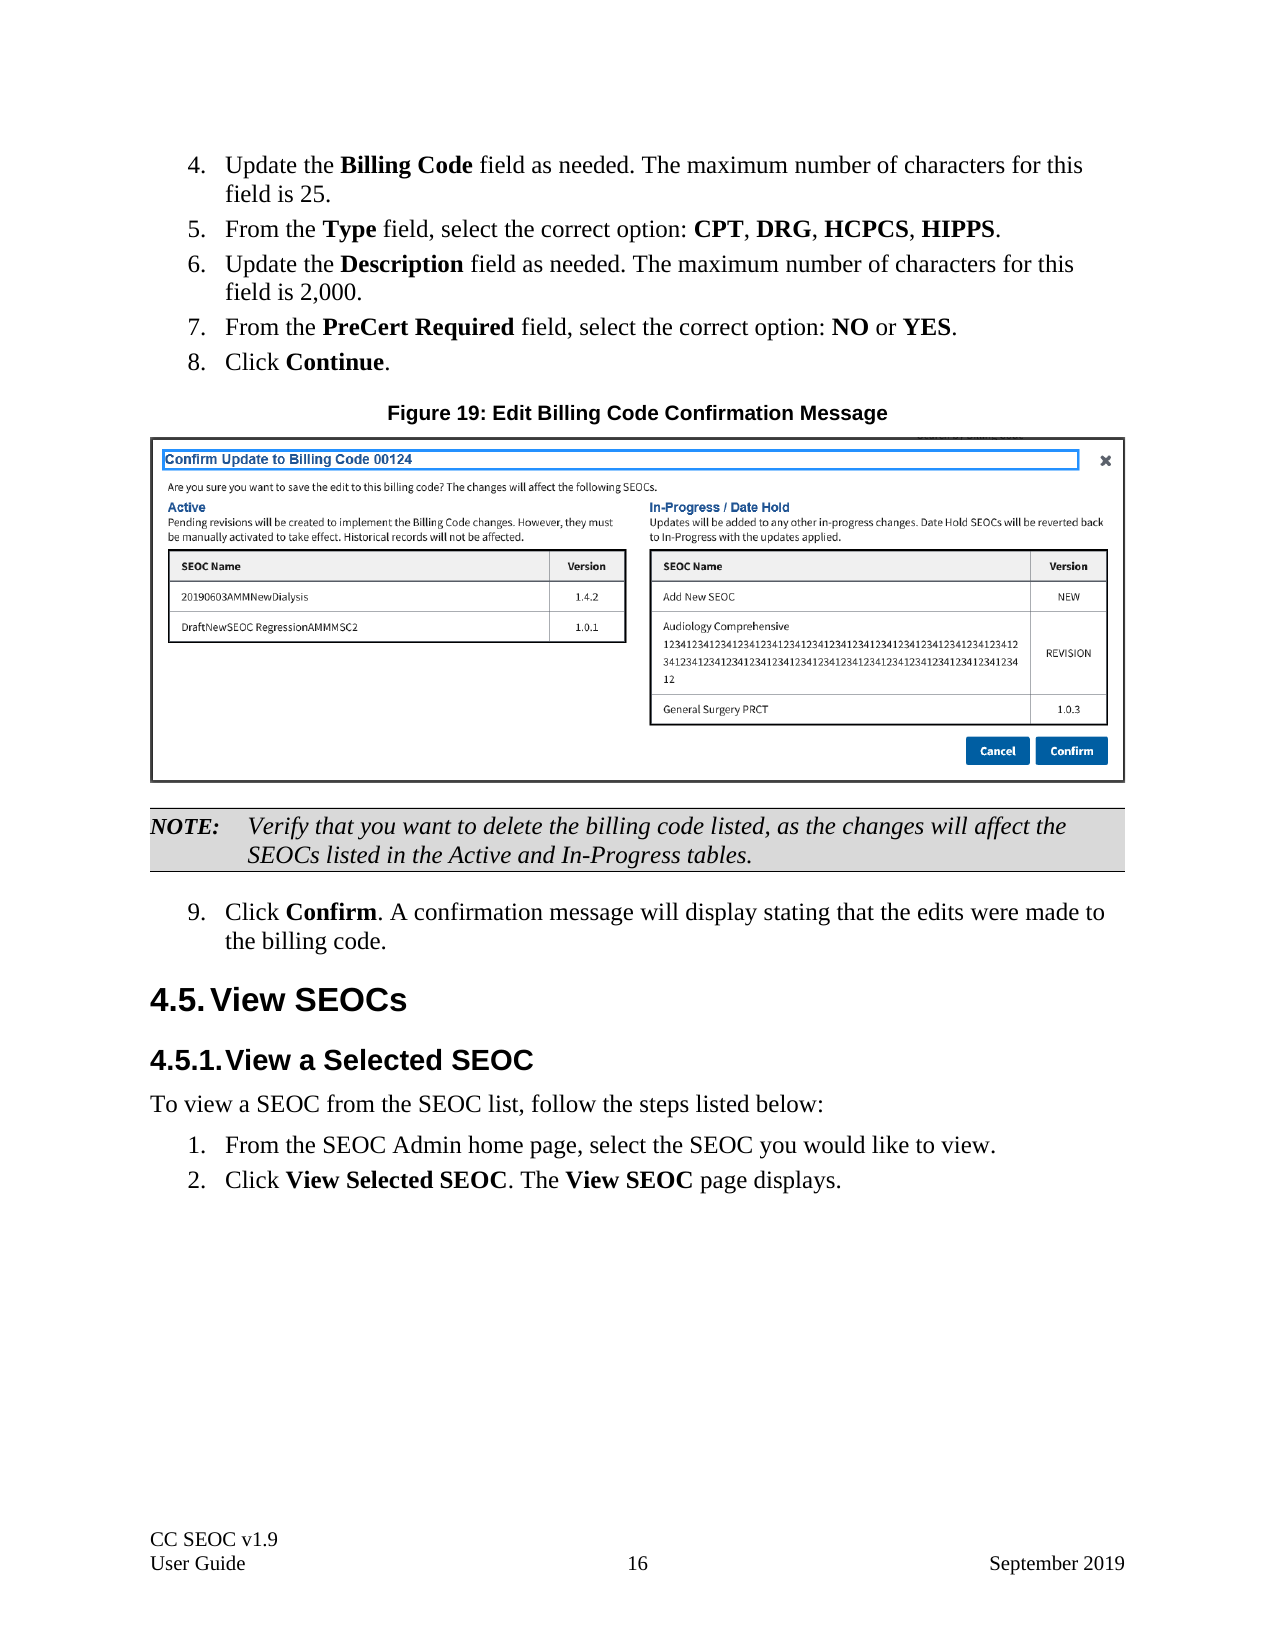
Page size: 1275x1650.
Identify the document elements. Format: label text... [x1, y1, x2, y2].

subtitle View SEOCs [150, 980, 1125, 1018]
list Update the Description field as needed. The maximum number of characters for this field is 2,000. [187, 249, 1125, 306]
list Update the Billing Code field as needed. The maximum number of characters for this field is 25. [187, 150, 1125, 207]
list From the SEOC Admin home page, select the SEOC you would like to view. [187, 1130, 1125, 1159]
list Click Continue. [187, 347, 1125, 376]
text Verify that you want to delete the billing code listed, as the changes will affect the SEOCs listed in the Active and In-Progress tables. [150, 809, 1125, 871]
list From the PreCert Required field, select the correct option: NO or YES. [187, 312, 1125, 341]
subtitle View a Selected SEOC [150, 1043, 1125, 1077]
picture [150, 437, 1125, 783]
list Click Confirm. A confirmation message will display stating that the edits were made to the billing code. [187, 897, 1125, 955]
list From the Type field, select the correct option: CPT, DRG, HCPCS, HIPPS. [187, 214, 1125, 242]
text Click View Selected SEOC. The View SEOC page displays. [187, 1165, 1125, 1194]
text Figure 19: Edit Billing Code Confirmation Message [150, 401, 1125, 425]
text To view a SEOC from the SEOC list, follow the steps listed below: [150, 1089, 1125, 1118]
